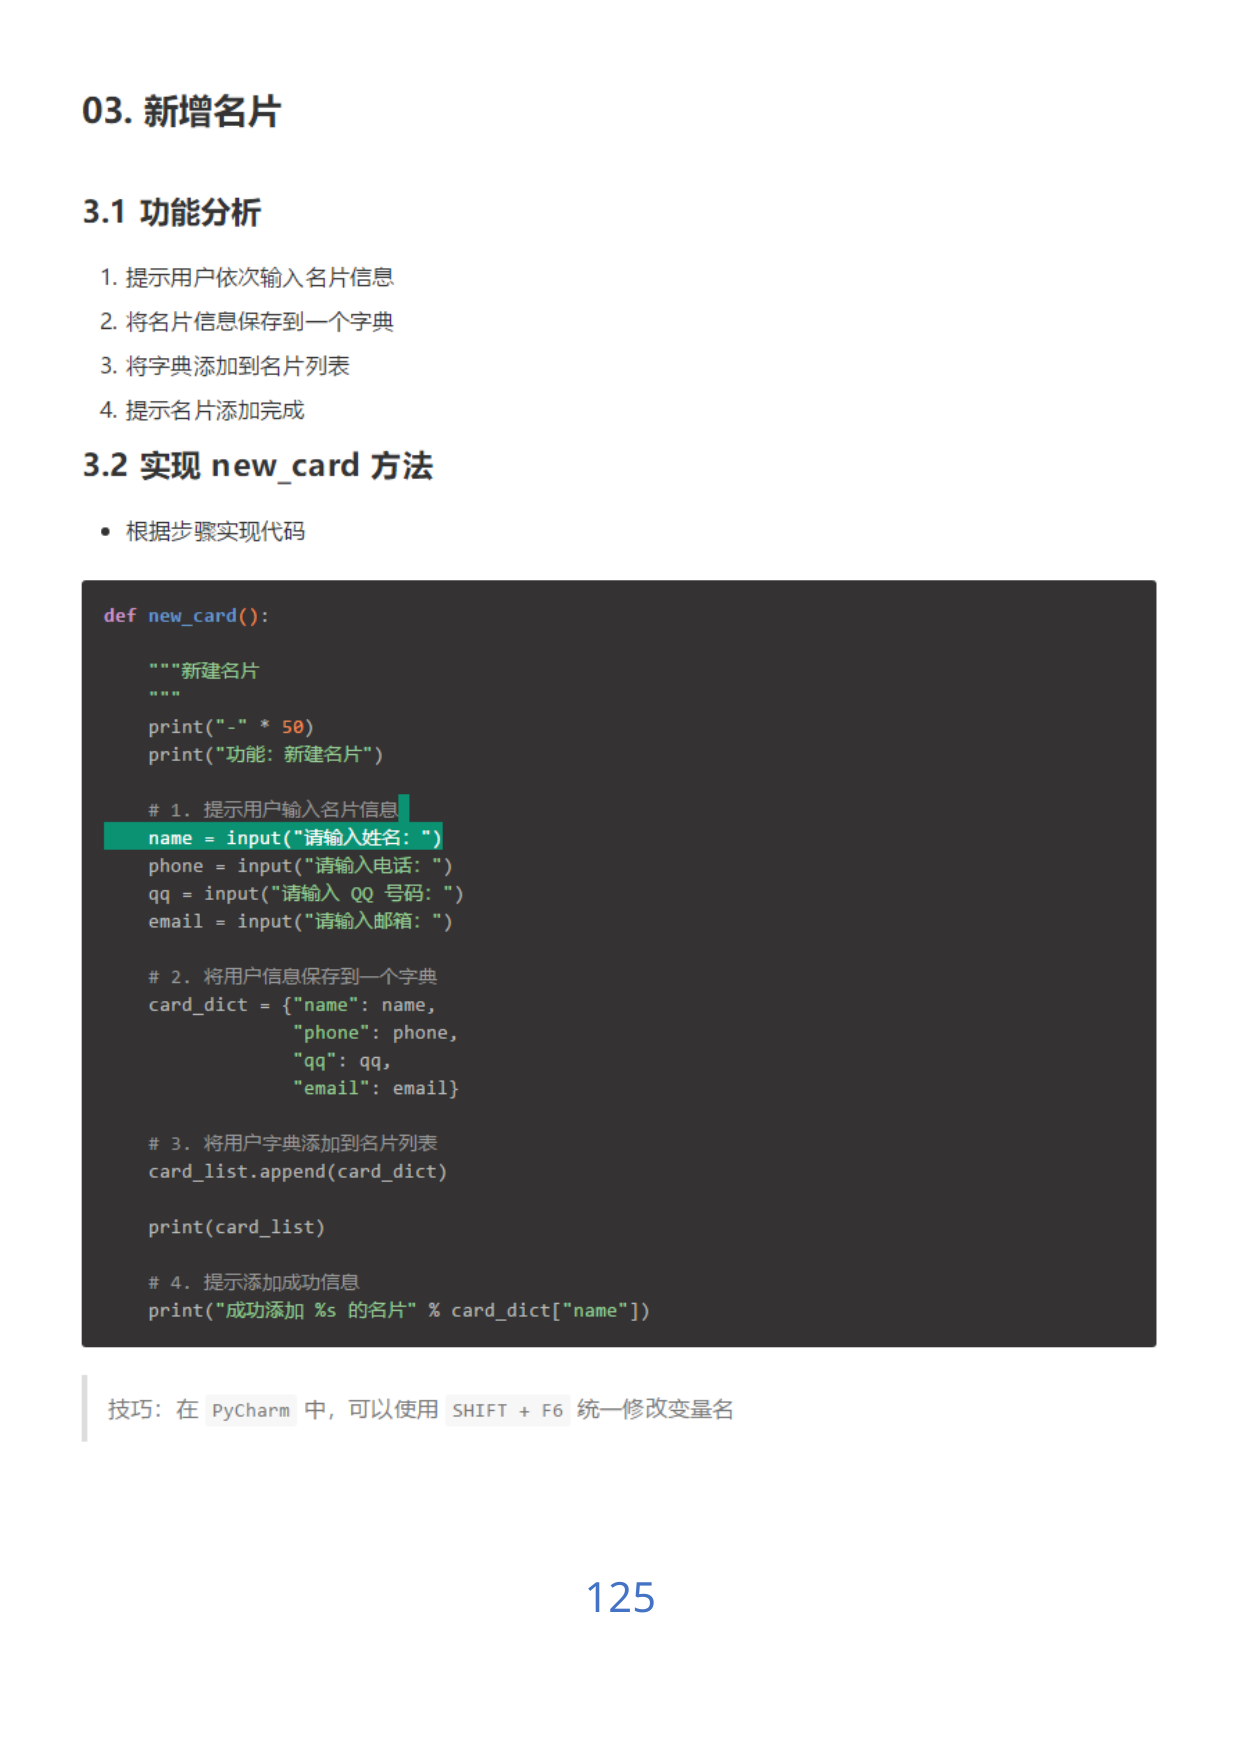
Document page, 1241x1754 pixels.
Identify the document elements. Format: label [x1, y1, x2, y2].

picture [75, 447, 1165, 1453]
picture [75, 90, 1165, 429]
